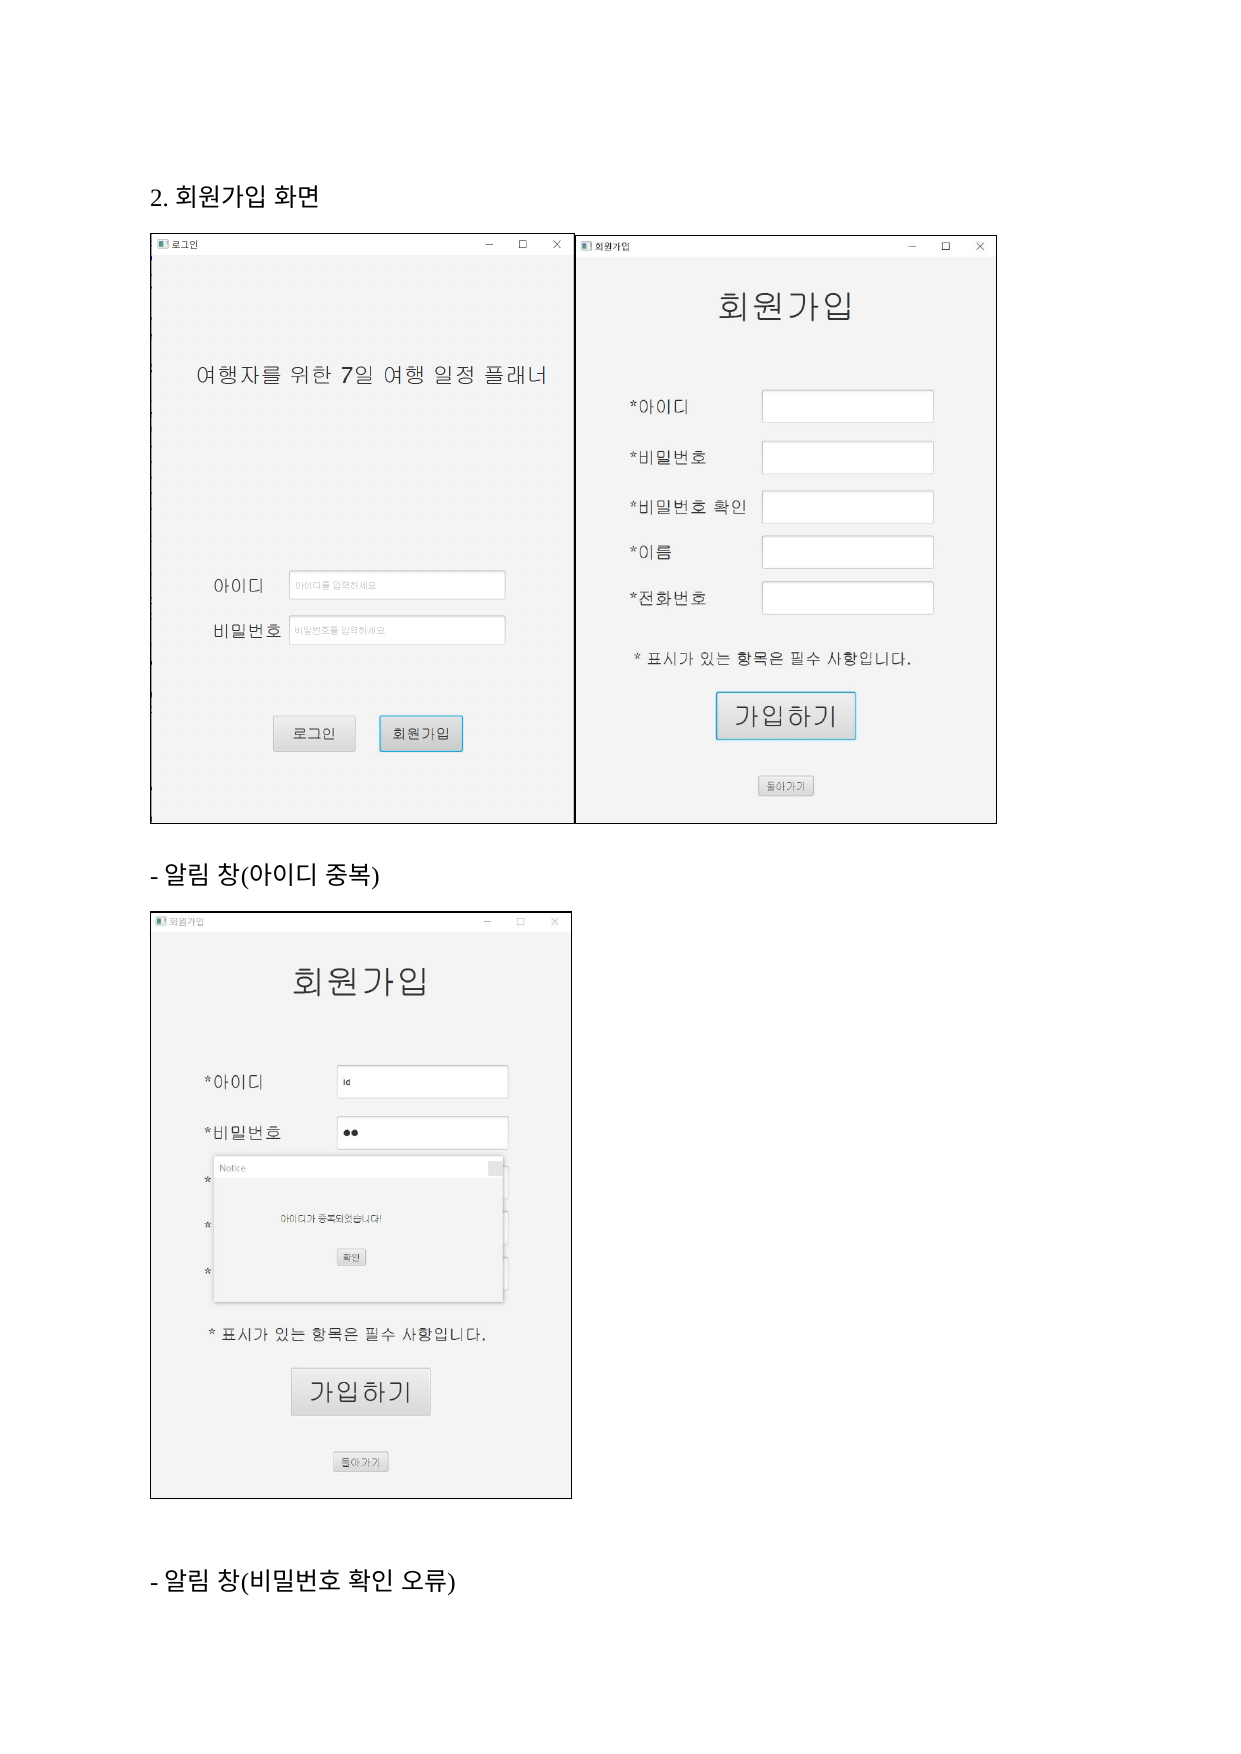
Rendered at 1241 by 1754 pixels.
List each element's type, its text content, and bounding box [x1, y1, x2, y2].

picture [151, 234, 574, 823]
picture [576, 236, 996, 823]
picture [151, 913, 571, 1498]
text 2. 회원가입 화면 [150, 177, 1090, 213]
text - 알림 창(아이디 중복) [150, 856, 1090, 892]
text - 알림 창(비밀번호 확인 오류) [150, 1562, 1090, 1598]
